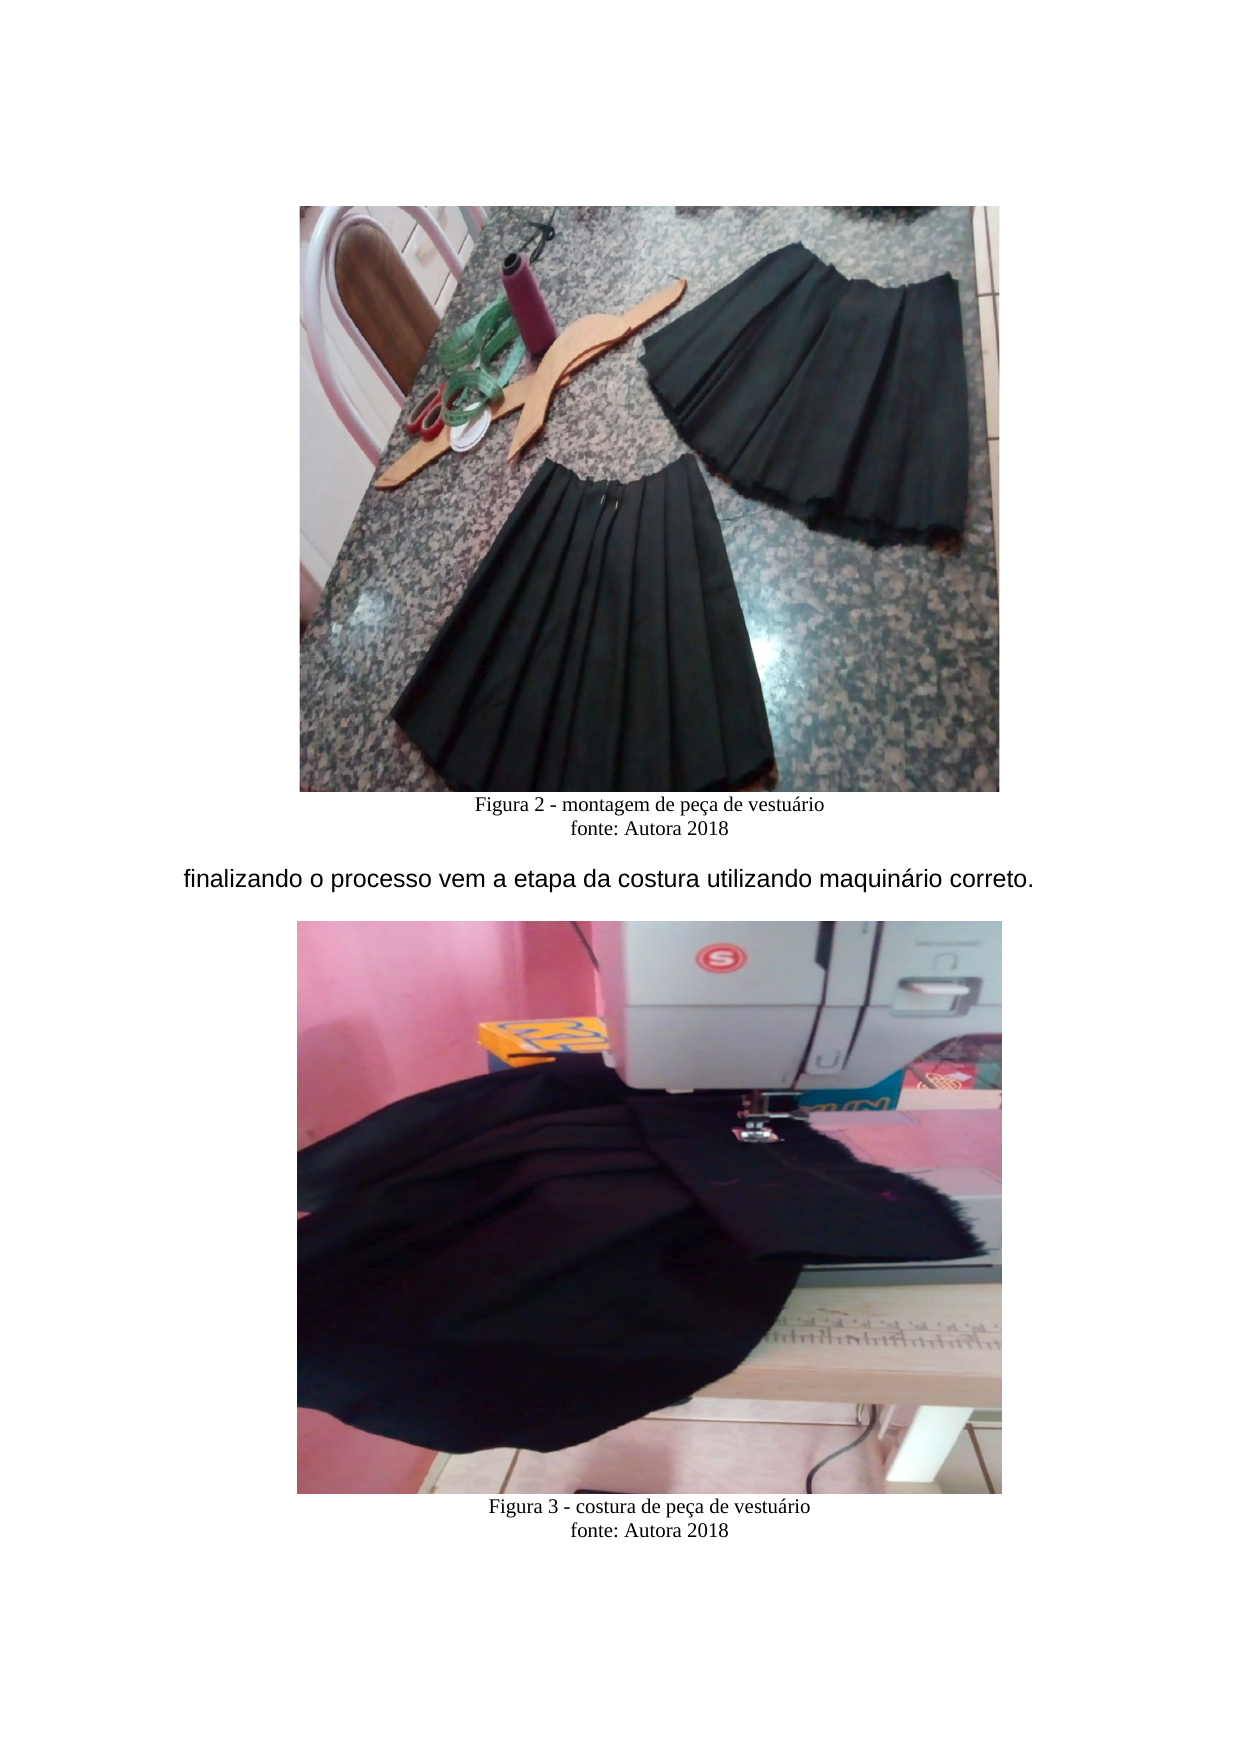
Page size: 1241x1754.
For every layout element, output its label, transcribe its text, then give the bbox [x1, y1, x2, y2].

text fonte: Autora 2018 [177, 1518, 1122, 1542]
text Figura 3 - costura de peça de vestuário [177, 1494, 1122, 1518]
picture [299, 206, 1000, 792]
text fonte: Autora 2018 [177, 816, 1122, 840]
text finalizando o processo vem a etapa da costura utilizando maquinário correto. [177, 864, 1122, 893]
text Figura 2 - montagem de peça de vestuário [177, 792, 1122, 816]
picture [297, 921, 1002, 1494]
